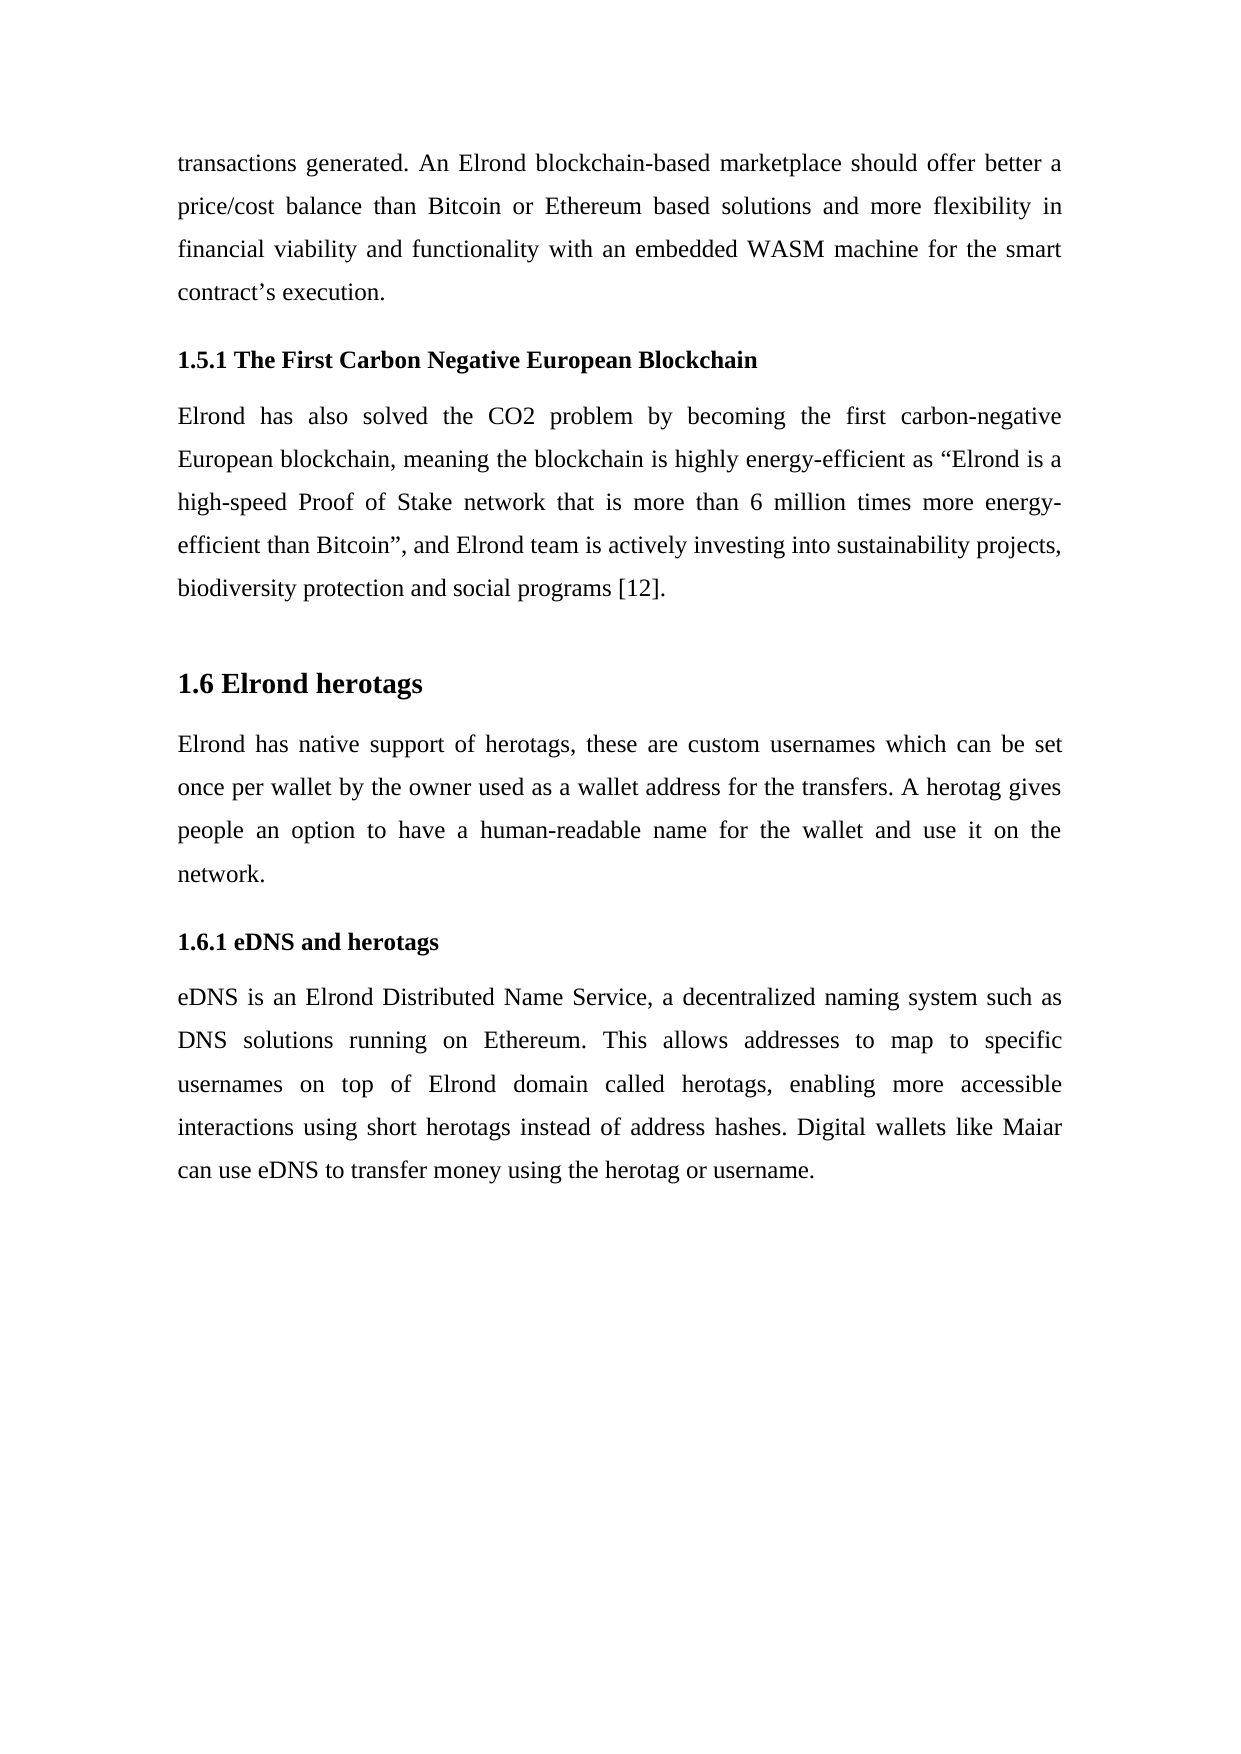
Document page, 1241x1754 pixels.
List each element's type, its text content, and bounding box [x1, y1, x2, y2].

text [177, 148, 1063, 306]
text Elrond has also solved the CO2 problem by becoming the first carbon-negative European blockchain, meaning the blockchain is highly energy-efficient as “Elrond is a high-speed Proof of Stake network that is more than 6 million times more energy-efficient than Bitcoin”, and Elrond team is actively investing into sustainability projects, biodiversity protection and social programs [12]. [177, 401, 1063, 602]
text eDNS is an Elrond Distributed Name Service, a decentralized naming system such as DNS solutions running on Ethereum. This allows addresses to map to specific usernames on top of Elrond domain called herotags, enabling more accessible interactions using short herotags instead of address hashes. Digital wallets like Maiar can use eDNS to transfer money using the herotag or username. [177, 982, 1063, 1184]
subtitle Elrond herotags [177, 666, 1063, 700]
text Elrond has native support of herotags, these are custom usernames which can be set once per wallet by the owner used as a wallet address for the transfers. A herotag gives people an option to have a human-readable name for the wallet and use it on the network. [177, 729, 1063, 887]
subtitle eDNS and herotags [177, 927, 1063, 956]
subtitle The First Carbon Negative European Blockchain [177, 345, 1063, 374]
